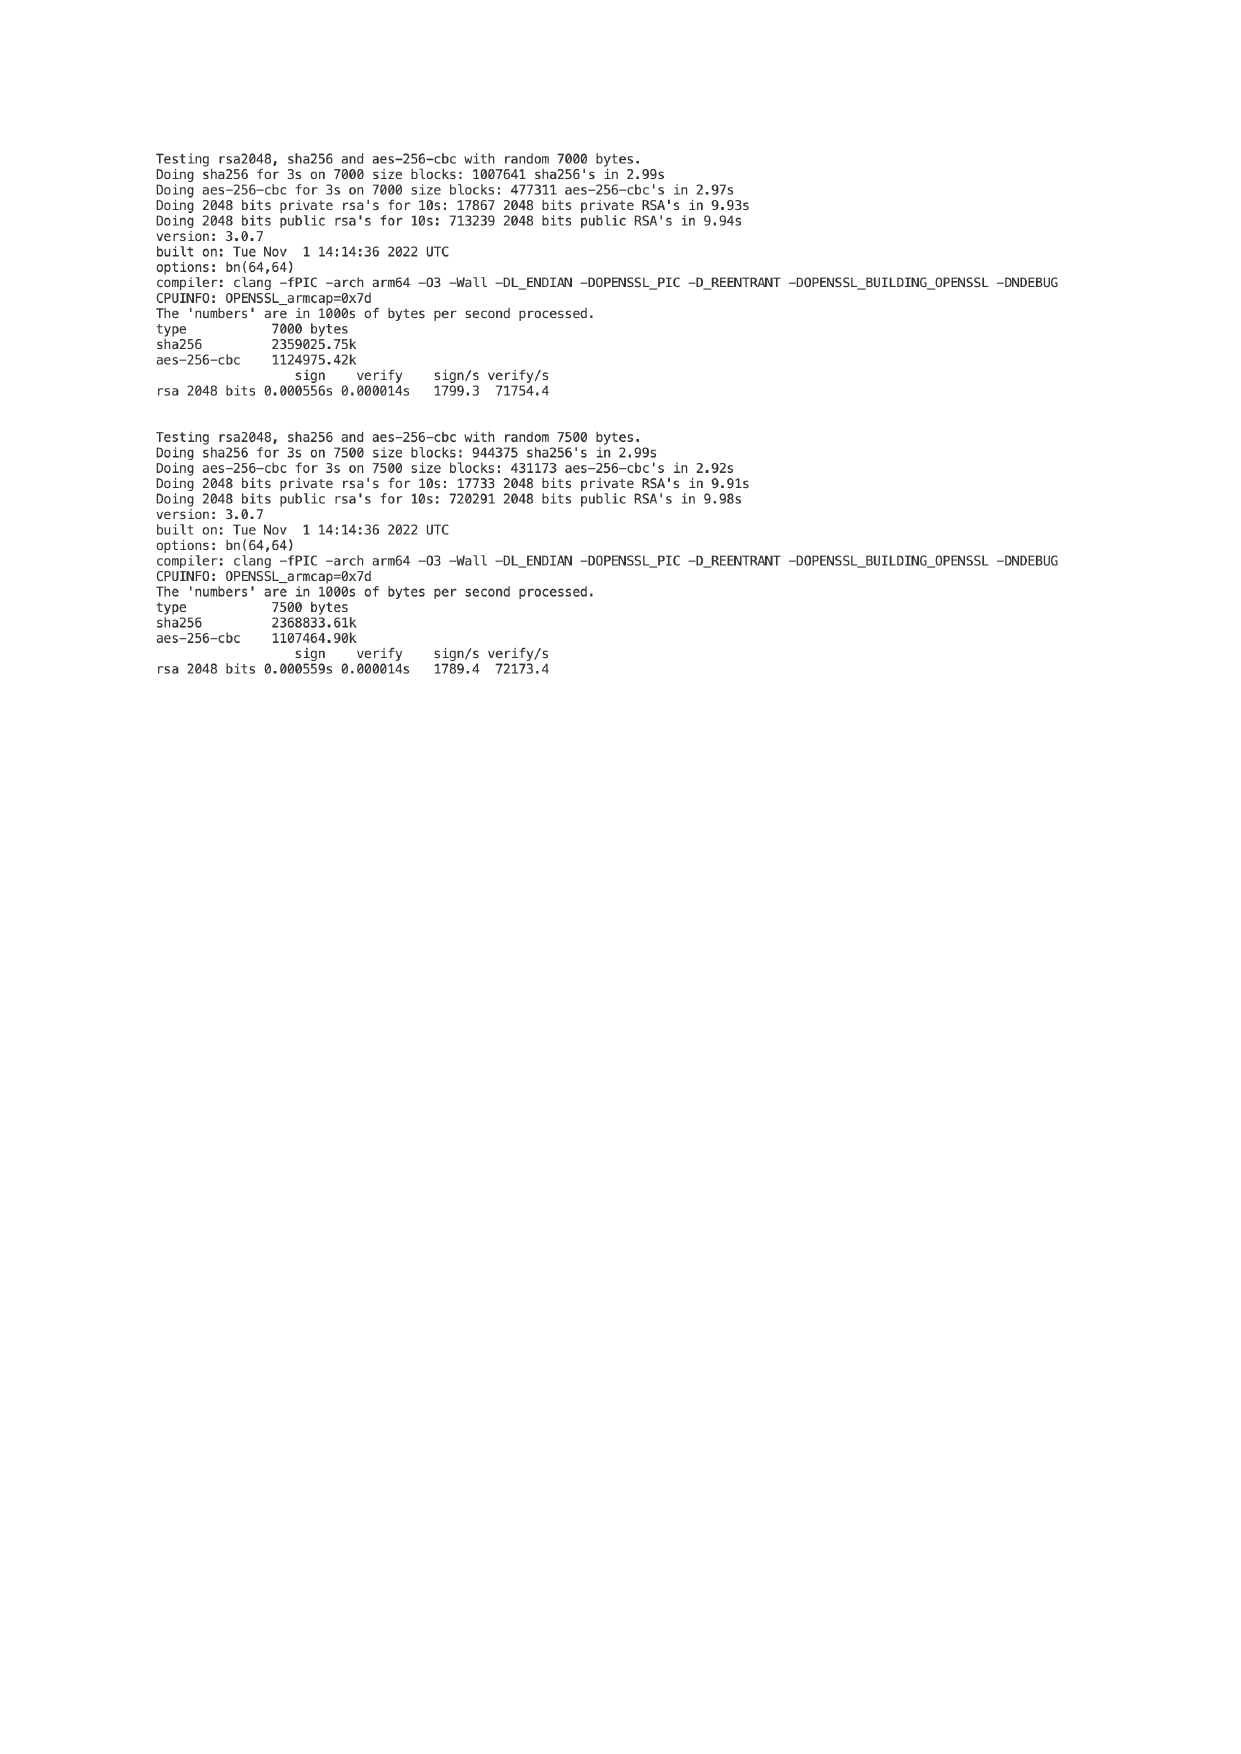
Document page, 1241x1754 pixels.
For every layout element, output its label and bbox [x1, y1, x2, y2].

picture [150, 150, 1091, 680]
